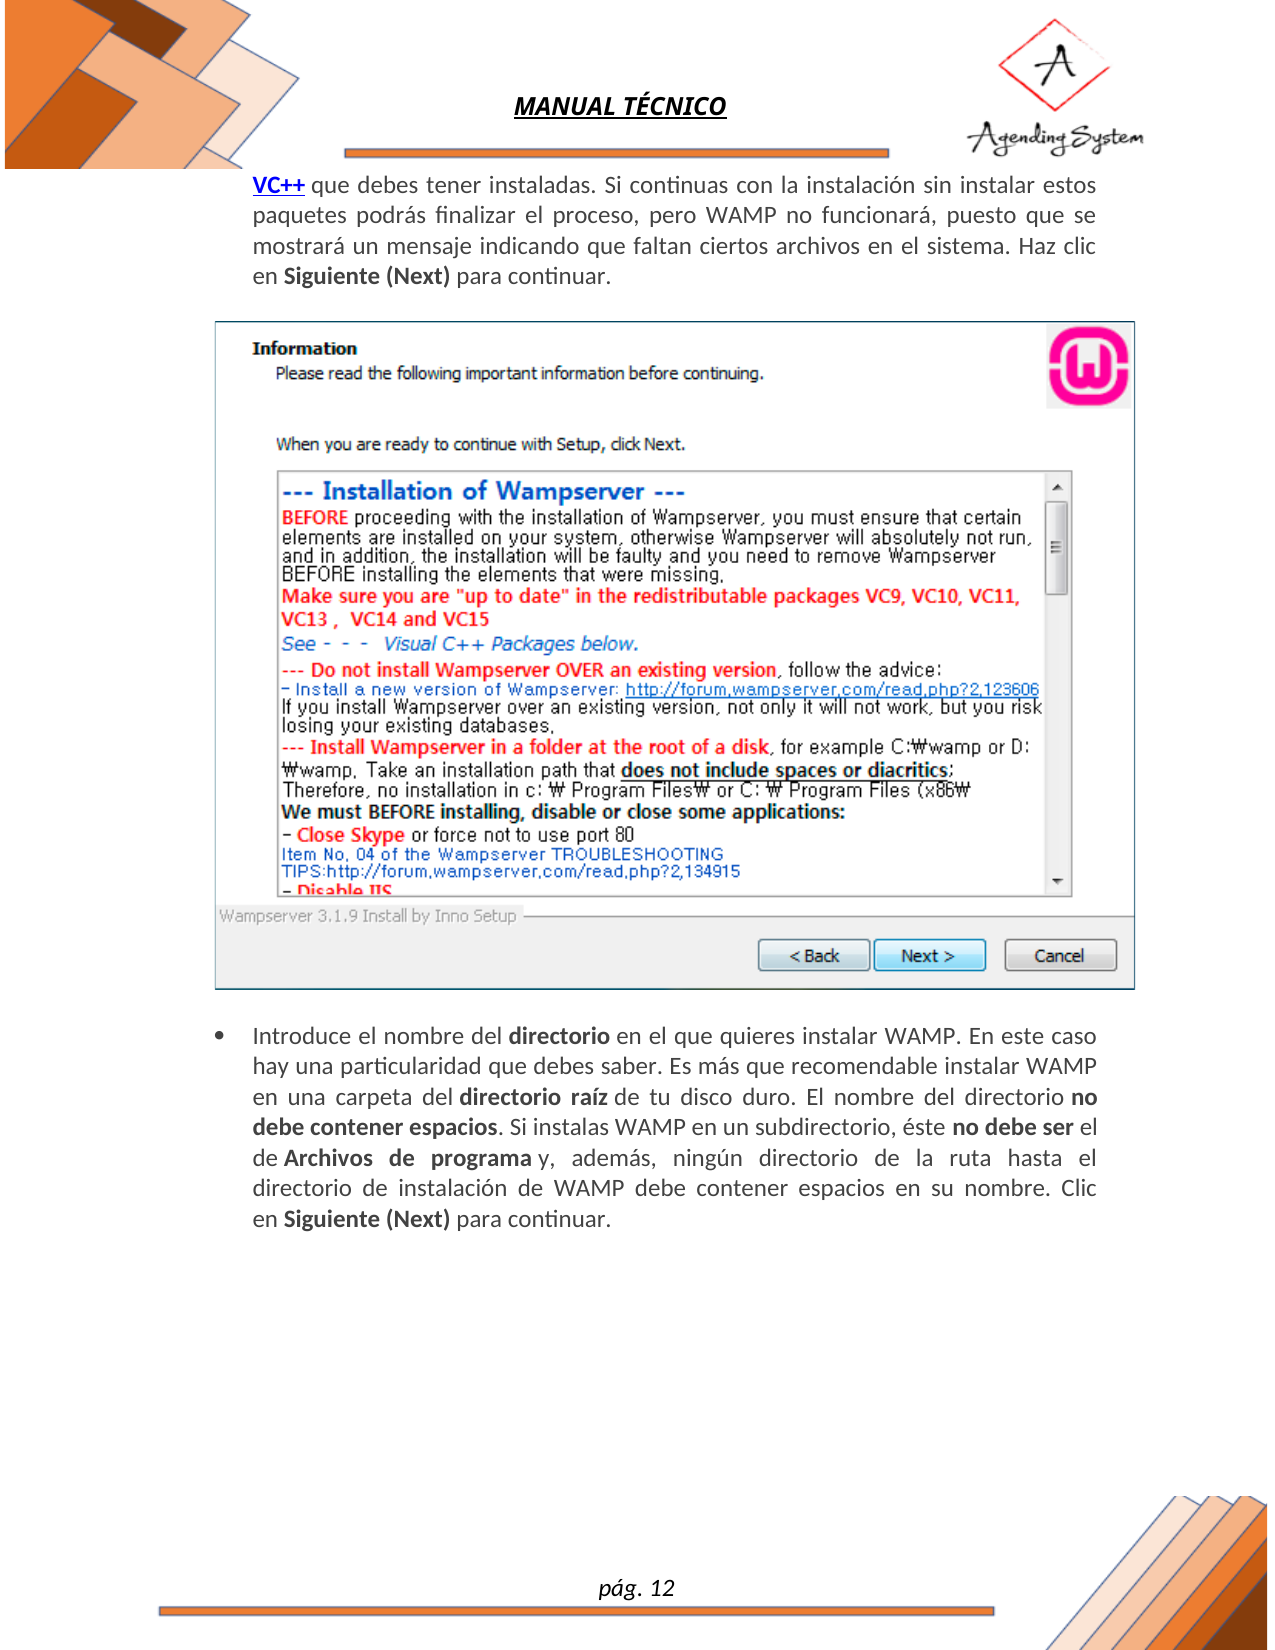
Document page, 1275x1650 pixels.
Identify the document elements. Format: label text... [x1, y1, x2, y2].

list Introduce el nombre del directorio en el que quieres instalar WAMP. En este caso hay una particularidad que debes saber. Es más que recomendable instalar WAMP en una carpeta del directorio raíz de tu disco duro. El nombre del directorio no debe contener espacios. Si instalas WAMP en un subdirectorio, éste no debe ser el de Archivos de programa y, además, ningún directorio de la ruta hasta el directorio de instalación de WAMP debe contener espacios en su nombre. Clic en Siguiente (Next) para continuar. [215, 1020, 1098, 1234]
picture [3, 1496, 1268, 1650]
picture [4, 0, 1269, 169]
picture [214, 321, 1136, 990]
